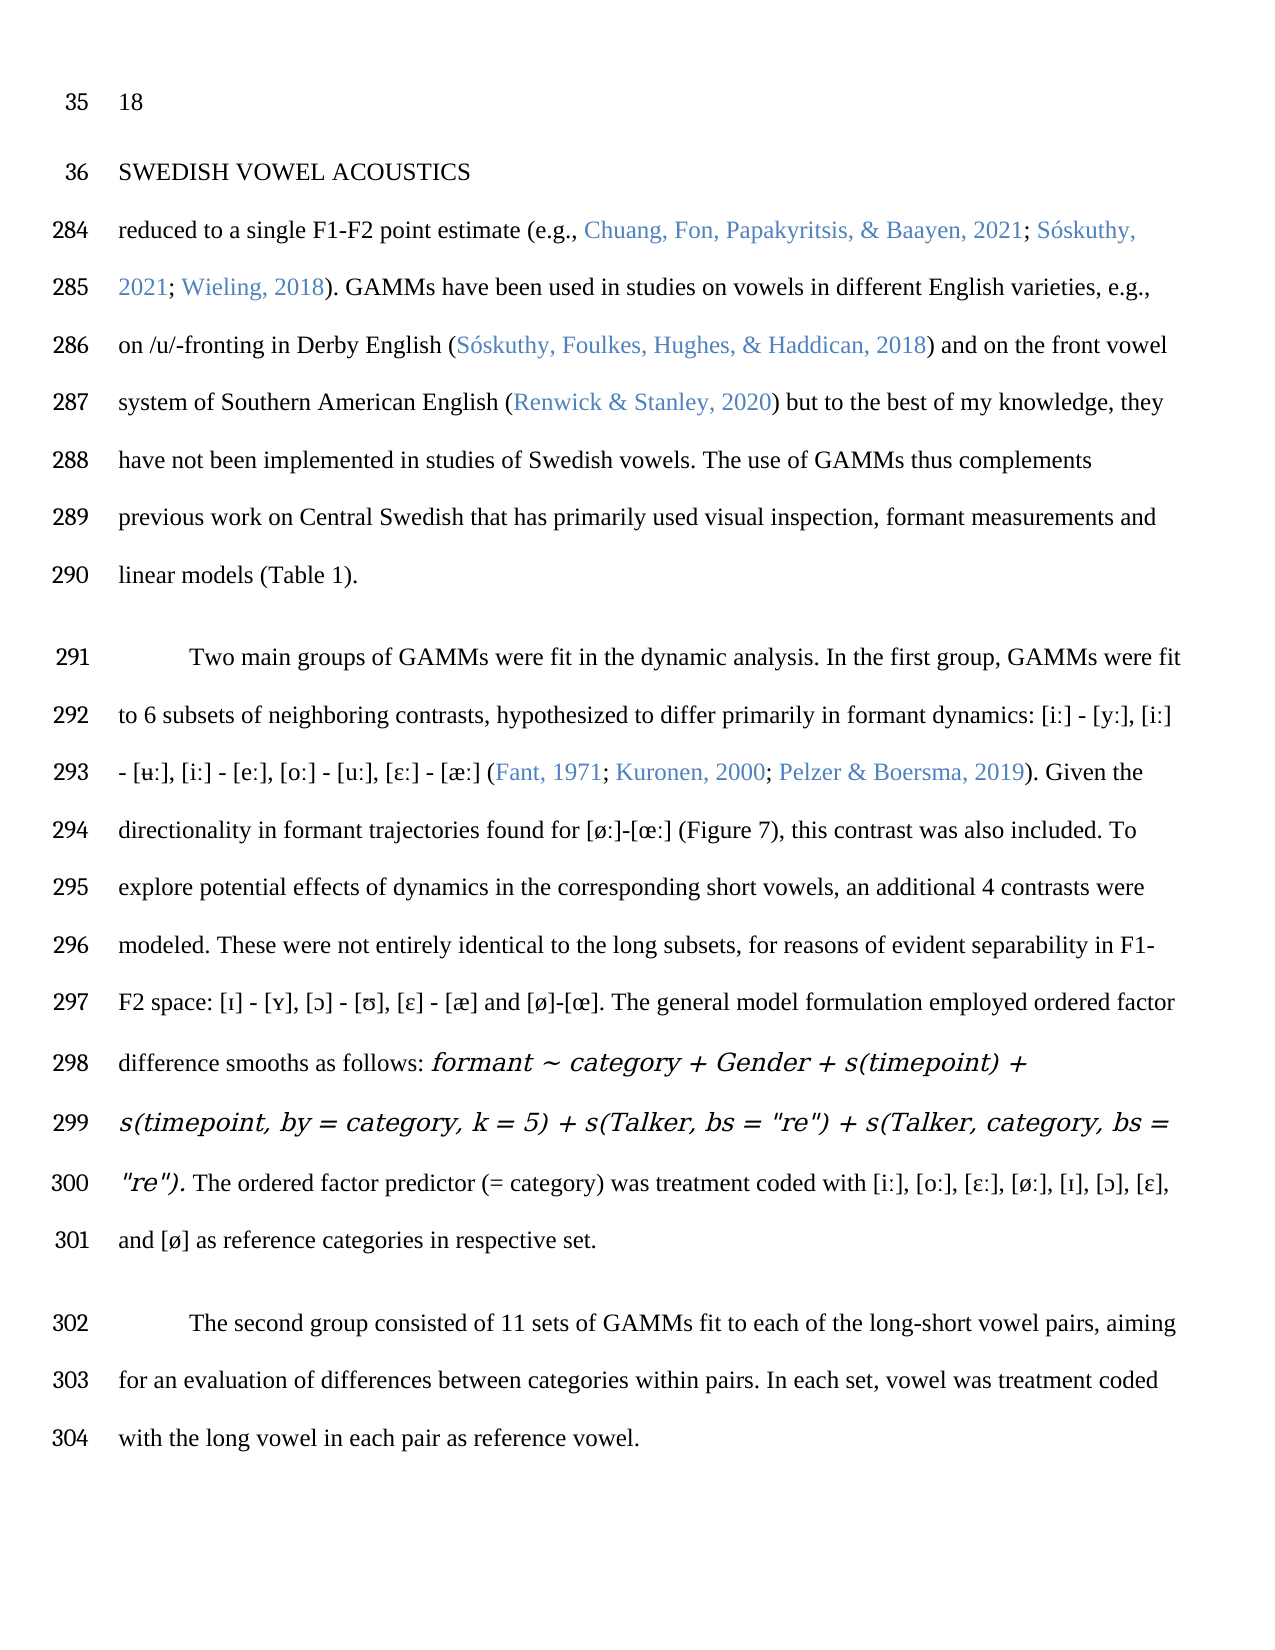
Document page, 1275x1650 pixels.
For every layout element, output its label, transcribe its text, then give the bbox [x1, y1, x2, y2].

text Two main groups of GAMMs were fit in the dynamic analysis. In the first group, GAMMs were fit to 6 subsets of neighboring contrasts, hypothesized to differ primarily in formant dynamics: [iː] - [yː], [iː] - [ʉː], [iː] - [eː], [oː] - [uː], [ɛː] - [æː] (Fant, 1971; Kuronen, 2000; Pelzer & Boersma, 2019). Given the directionality in formant trajectories found for [øː]-[œː] (Figure 7), this contrast was also included. To explore potential effects of dynamics in the corresponding short vowels, an additional 4 contrasts were modeled. These were not entirely identical to the long subsets, for reasons of evident separability in F1-F2 space: [ɪ] - [ʏ], [ɔ] - [ʊ], [ɛ] - [æ] and [ø]-[œ]. The general model formulation employed ordered factor difference smooths as follows: formant ~ category + Gender + s(timepoint) + s(timepoint, by = category, k = 5) + s(Talker, bs = "re") + s(Talker, category, bs = "re"). The ordered factor predictor (= category) was treatment coded with [iː], [oː], [ɛː], [øː], [ɪ], [ɔ], [ɛ], and [ø] as reference categories in respective set. [118, 642, 1181, 1254]
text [118, 215, 1181, 589]
text The second group consisted of 11 sets of GAMMs fit to each of the long-short vowel pairs, aiming for an evaluation of differences between categories within pairs. In each set, vowel was treatment coded with the long vowel in each pair as reference vowel. [118, 1308, 1181, 1452]
